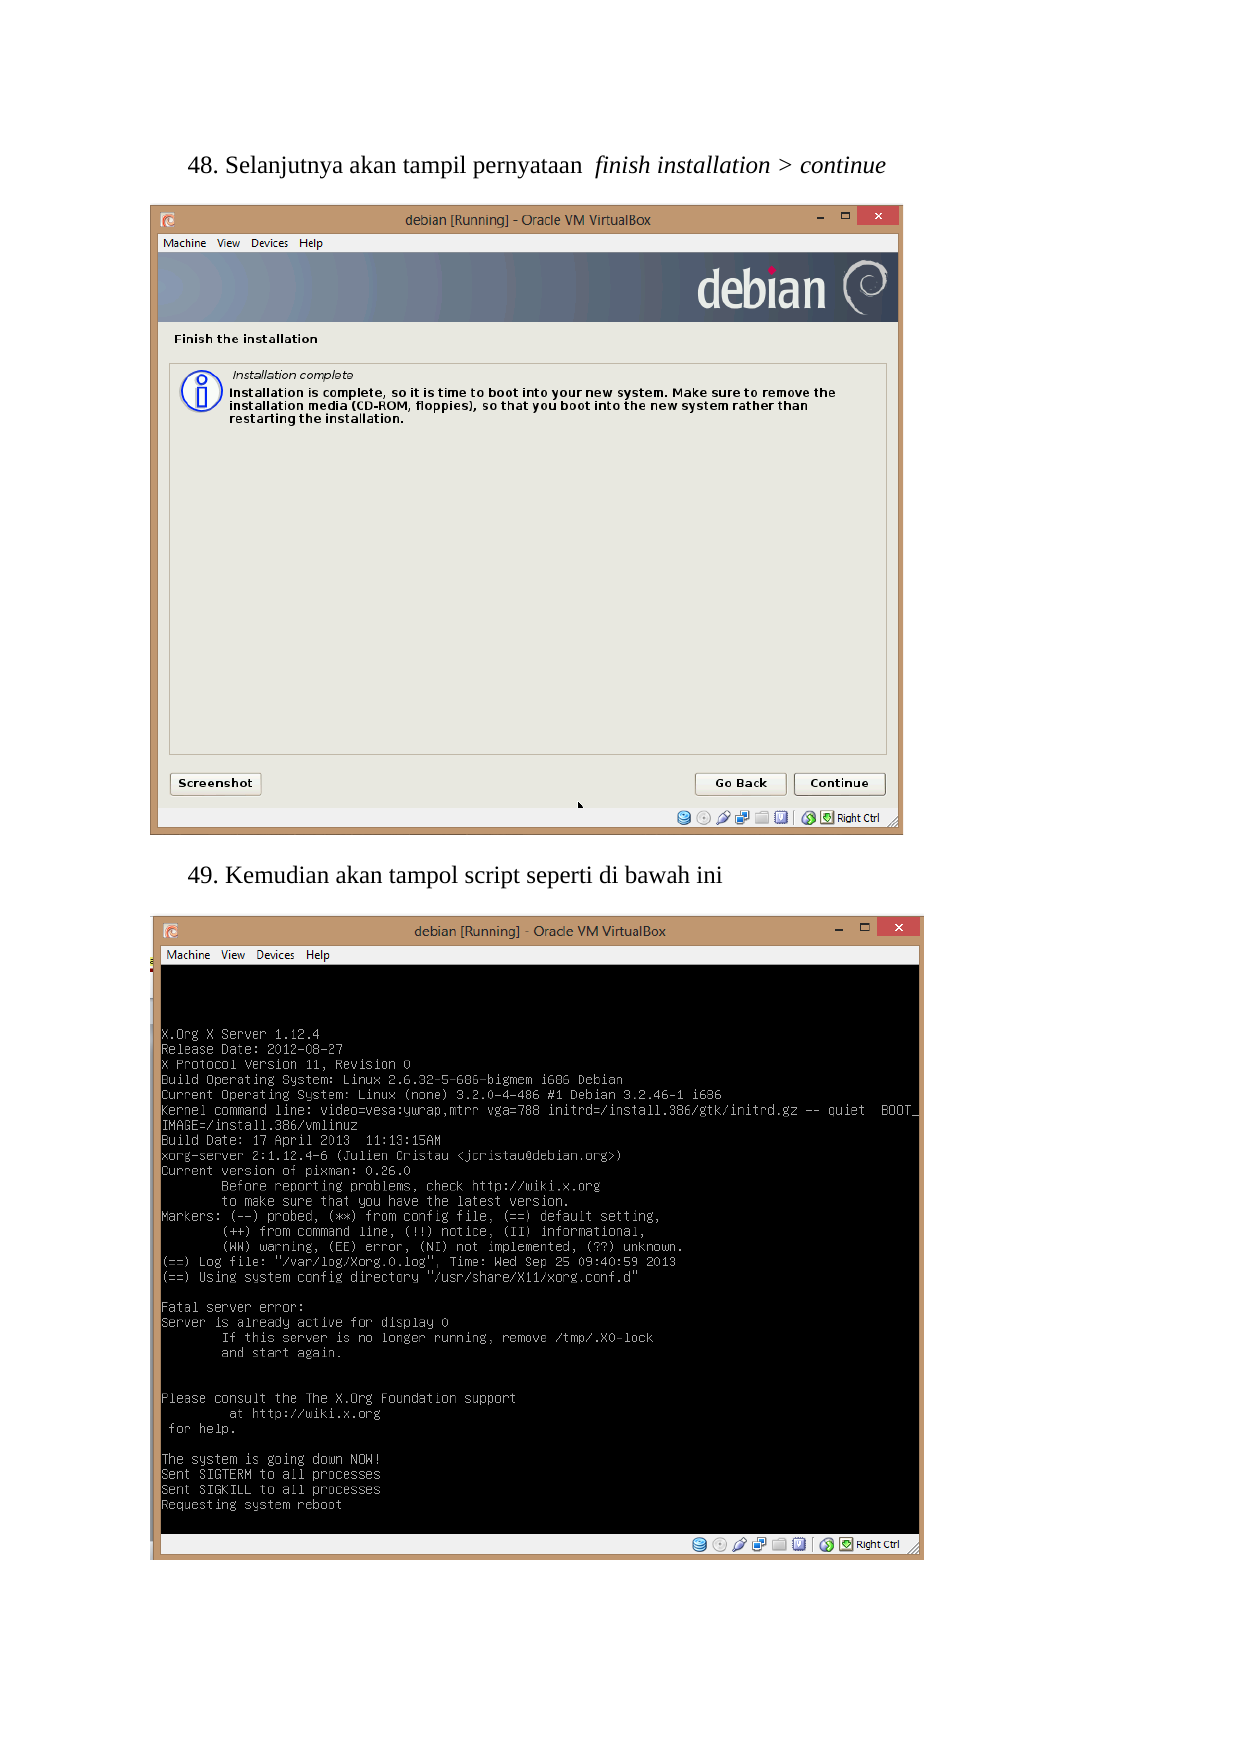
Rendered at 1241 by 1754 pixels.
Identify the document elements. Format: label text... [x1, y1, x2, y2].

list Kemudian akan tampol script seperti di bawah ini [187, 860, 1090, 889]
picture [150, 913, 924, 1560]
list Selanjutnya akan tampil pernyataan finish installation > continue [187, 150, 1090, 179]
picture [150, 203, 904, 835]
